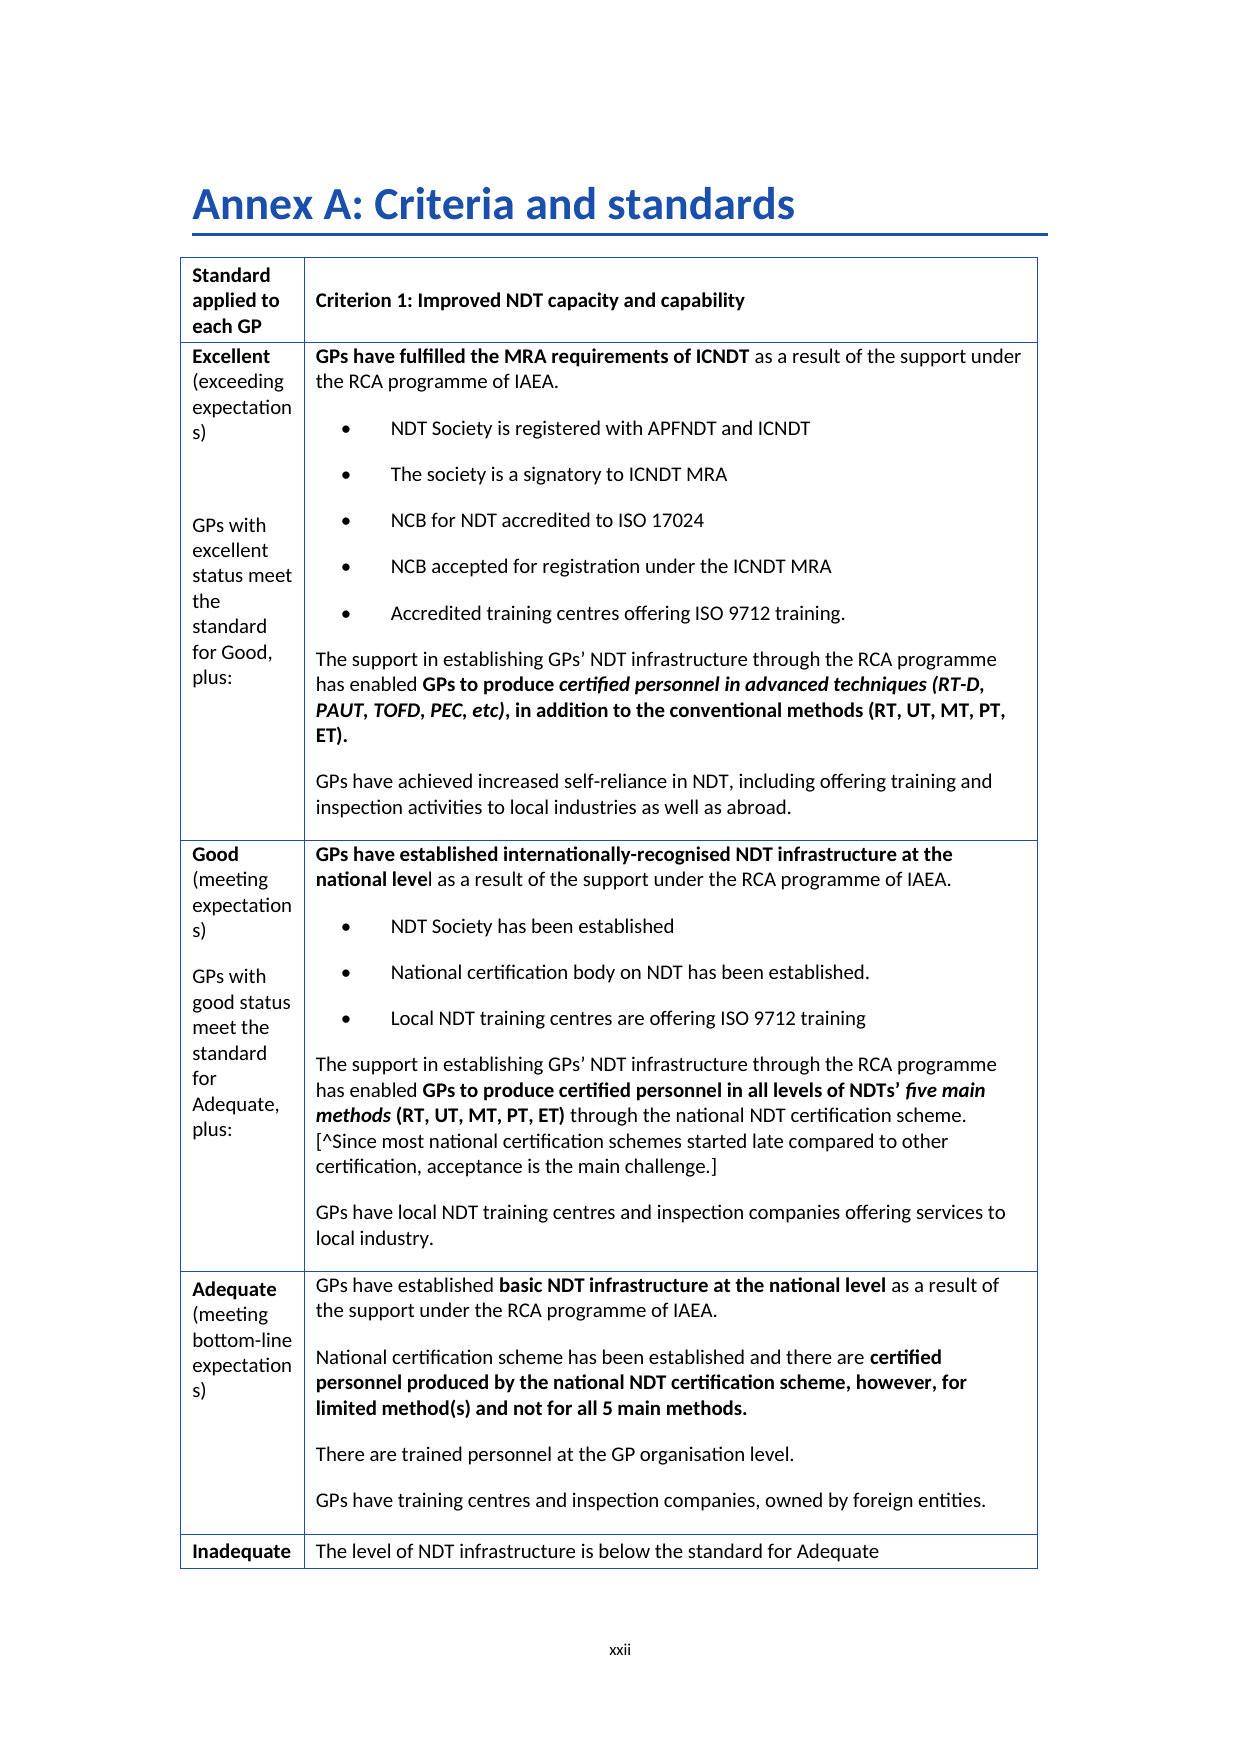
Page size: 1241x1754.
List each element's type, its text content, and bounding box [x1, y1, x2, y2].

subtitle Annex A: Criteria and standards [192, 175, 1048, 233]
table_header Standard applied to each GP [181, 258, 304, 342]
table_cell Good (meeting expectations) GPs with good status meet the standard for Adequate, plus: [181, 841, 304, 1271]
table_cell GPs have fulfilled the MRA requirements of ICNDT as a result of the support under the RCA programme of IAEA. NDT Society is registered with APFNDT and ICNDT The society is a signatory to ICNDT MRA NCB for NDT accredited to ISO 17024 NCB accepted for registration under the ICNDT MRA Accredited training centres offering ISO 9712 training. The support in establishing GPs’ NDT infrastructure through the RCA programme has enabled GPs to produce certified personnel in advanced techniques (RT-D, PAUT, TOFD, PEC, etc), in addition to the conventional methods (RT, UT, MT, PT, ET). GPs have achieved increased self-reliance in NDT, including offering training and inspection activities to local industries as well as abroad. [305, 343, 1037, 840]
table_cell The level of NDT infrastructure is below the standard for Adequate [305, 1535, 1037, 1567]
table_cell Excellent (exceeding expectations) GPs with excellent status meet the standard for Good, plus: [181, 343, 304, 840]
table_header Criterion 1: Improved NDT capacity and capability [305, 258, 1037, 342]
table_cell Inadequate [181, 1535, 304, 1567]
table_cell GPs have established basic NDT infrastructure at the national level as a result of the support under the RCA programme of IAEA. National certification scheme has been established and there are certified personnel produced by the national NDT certification scheme, however, for limited method(s) and not for all 5 main methods. There are trained personnel at the GP organisation level. GPs have training centres and inspection companies, owned by foreign entities. [305, 1272, 1037, 1533]
table_cell GPs have established internationally-recognised NDT infrastructure at the national level as a result of the support under the RCA programme of IAEA. NDT Society has been established National certification body on NDT has been established. Local NDT training centres are offering ISO 9712 training The support in establishing GPs’ NDT infrastructure through the RCA programme has enabled GPs to produce certified personnel in all levels of NDTs’ five main methods (RT, UT, MT, PT, ET) through the national NDT certification scheme.[^Since most national certification schemes started late compared to other certification, acceptance is the main challenge.] GPs have local NDT training centres and inspection companies offering services to local industry. [305, 841, 1037, 1271]
table_cell Adequate (meeting bottom-line expectations) [181, 1272, 304, 1533]
